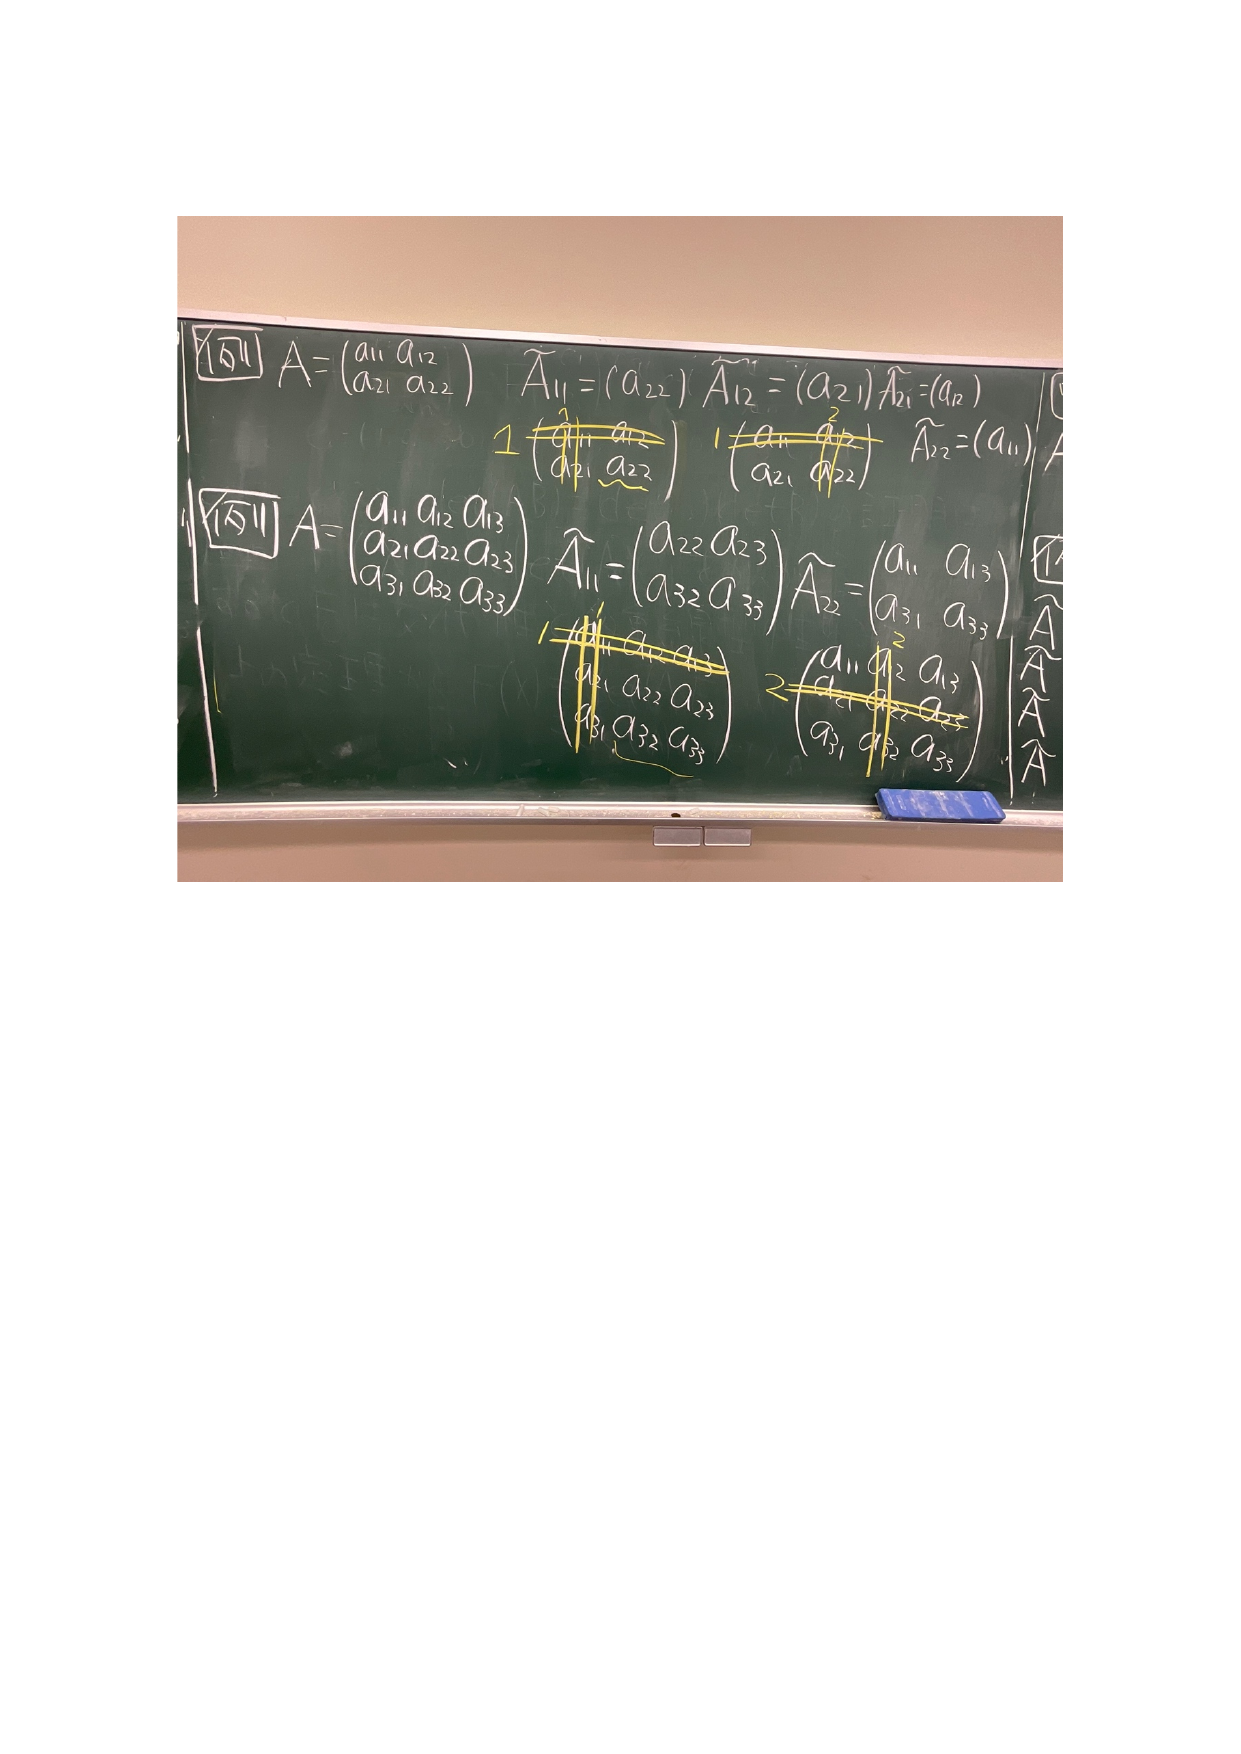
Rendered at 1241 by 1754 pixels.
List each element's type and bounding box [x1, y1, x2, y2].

picture [177, 216, 1063, 882]
